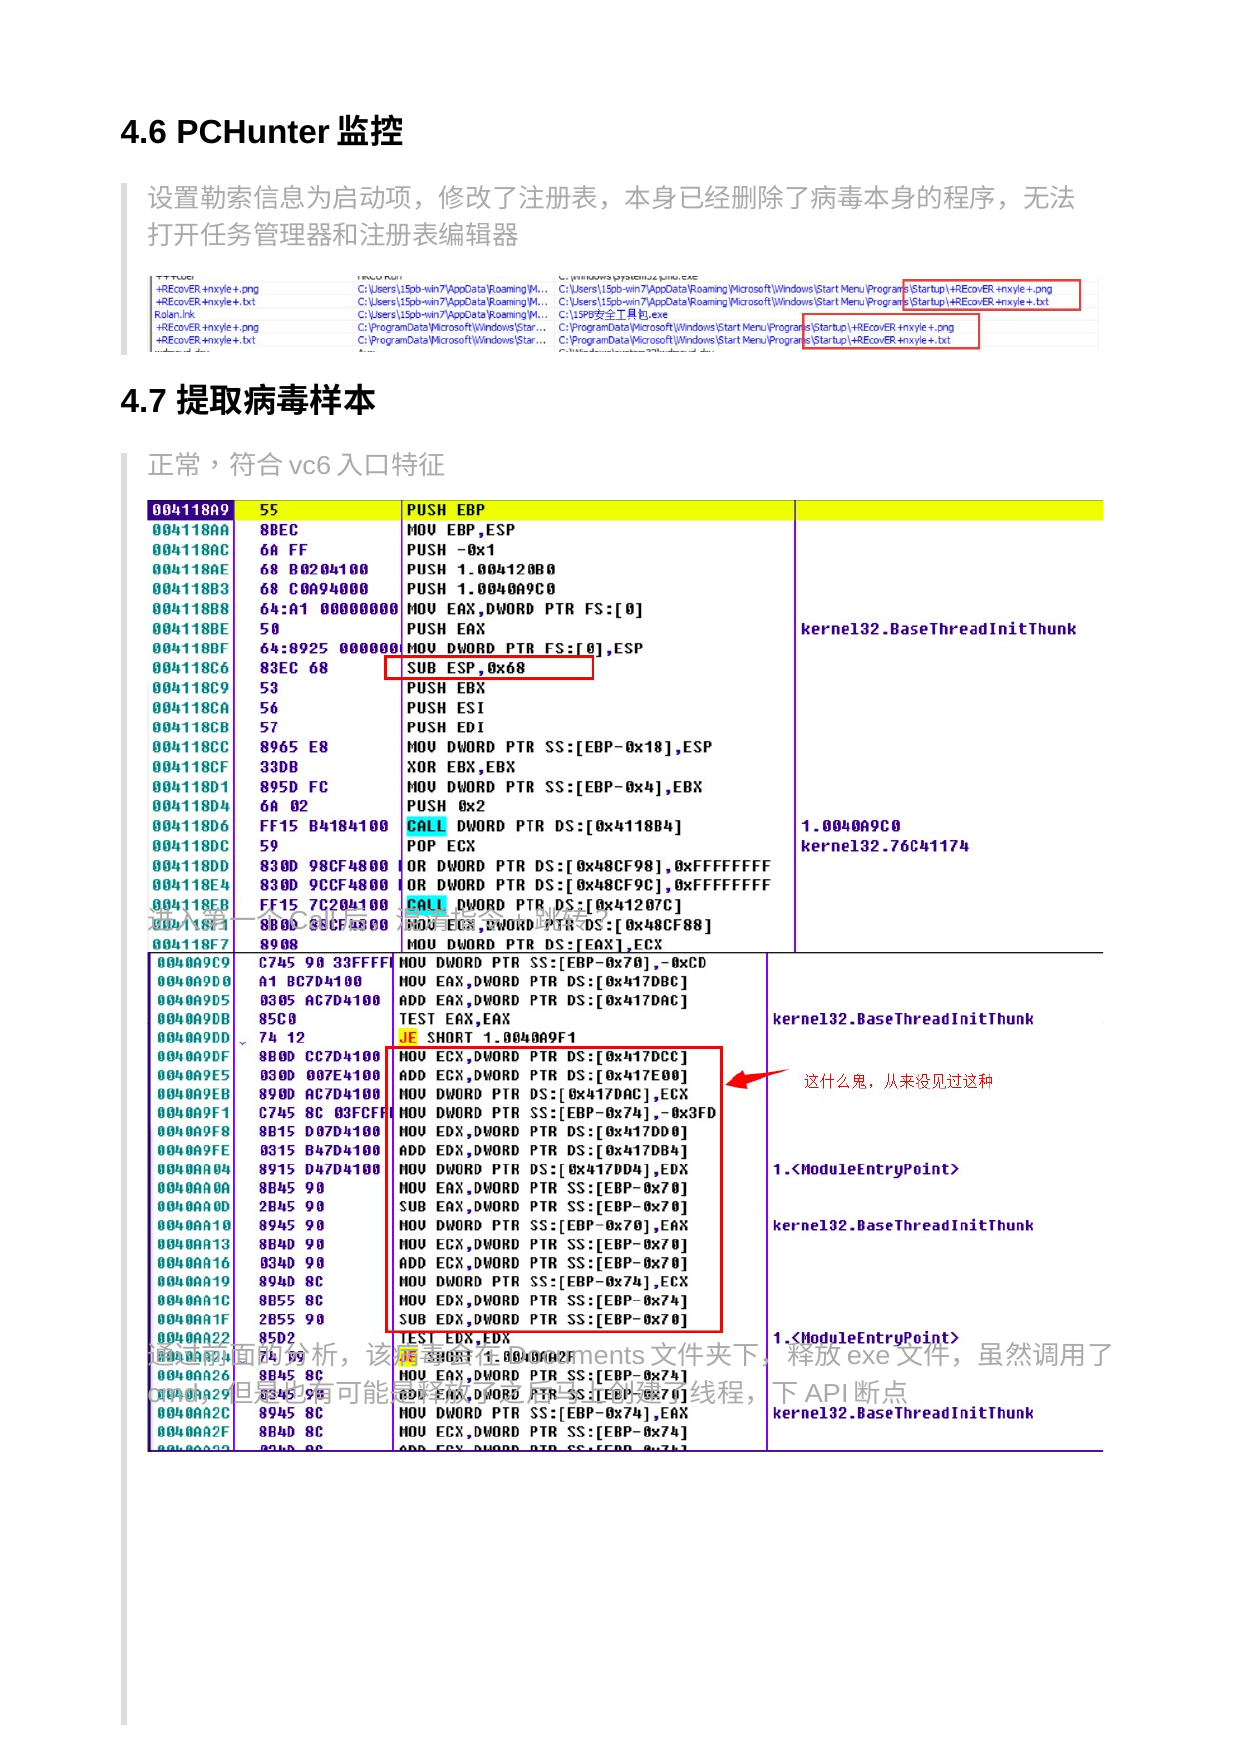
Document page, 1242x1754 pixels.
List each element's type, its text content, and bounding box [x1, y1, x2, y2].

text 通过前面的分析，该病毒会在Documents文件夹下，释放exe文件，虽然调用了 [147, 1334, 1114, 1372]
text cmd，但是也有可能是释放了之后马上创建了线程，下API断点 [147, 1372, 1114, 1410]
text 正常，符合vc6入口特征 [147, 447, 1114, 482]
text 设置勒索信息为启动项，修改了注册表，本身已经删除了病毒本身的程序，无法打开任务管理器和注册表编辑器 [147, 177, 1082, 252]
text 进入第一个Call后，混淆指令 + 跳转 ？ [147, 899, 1114, 937]
picture [147, 276, 1099, 352]
picture [147, 500, 1104, 899]
subtitle PCHunter监控 [120, 101, 1114, 154]
picture [147, 937, 1104, 1334]
picture [147, 1410, 1104, 1452]
